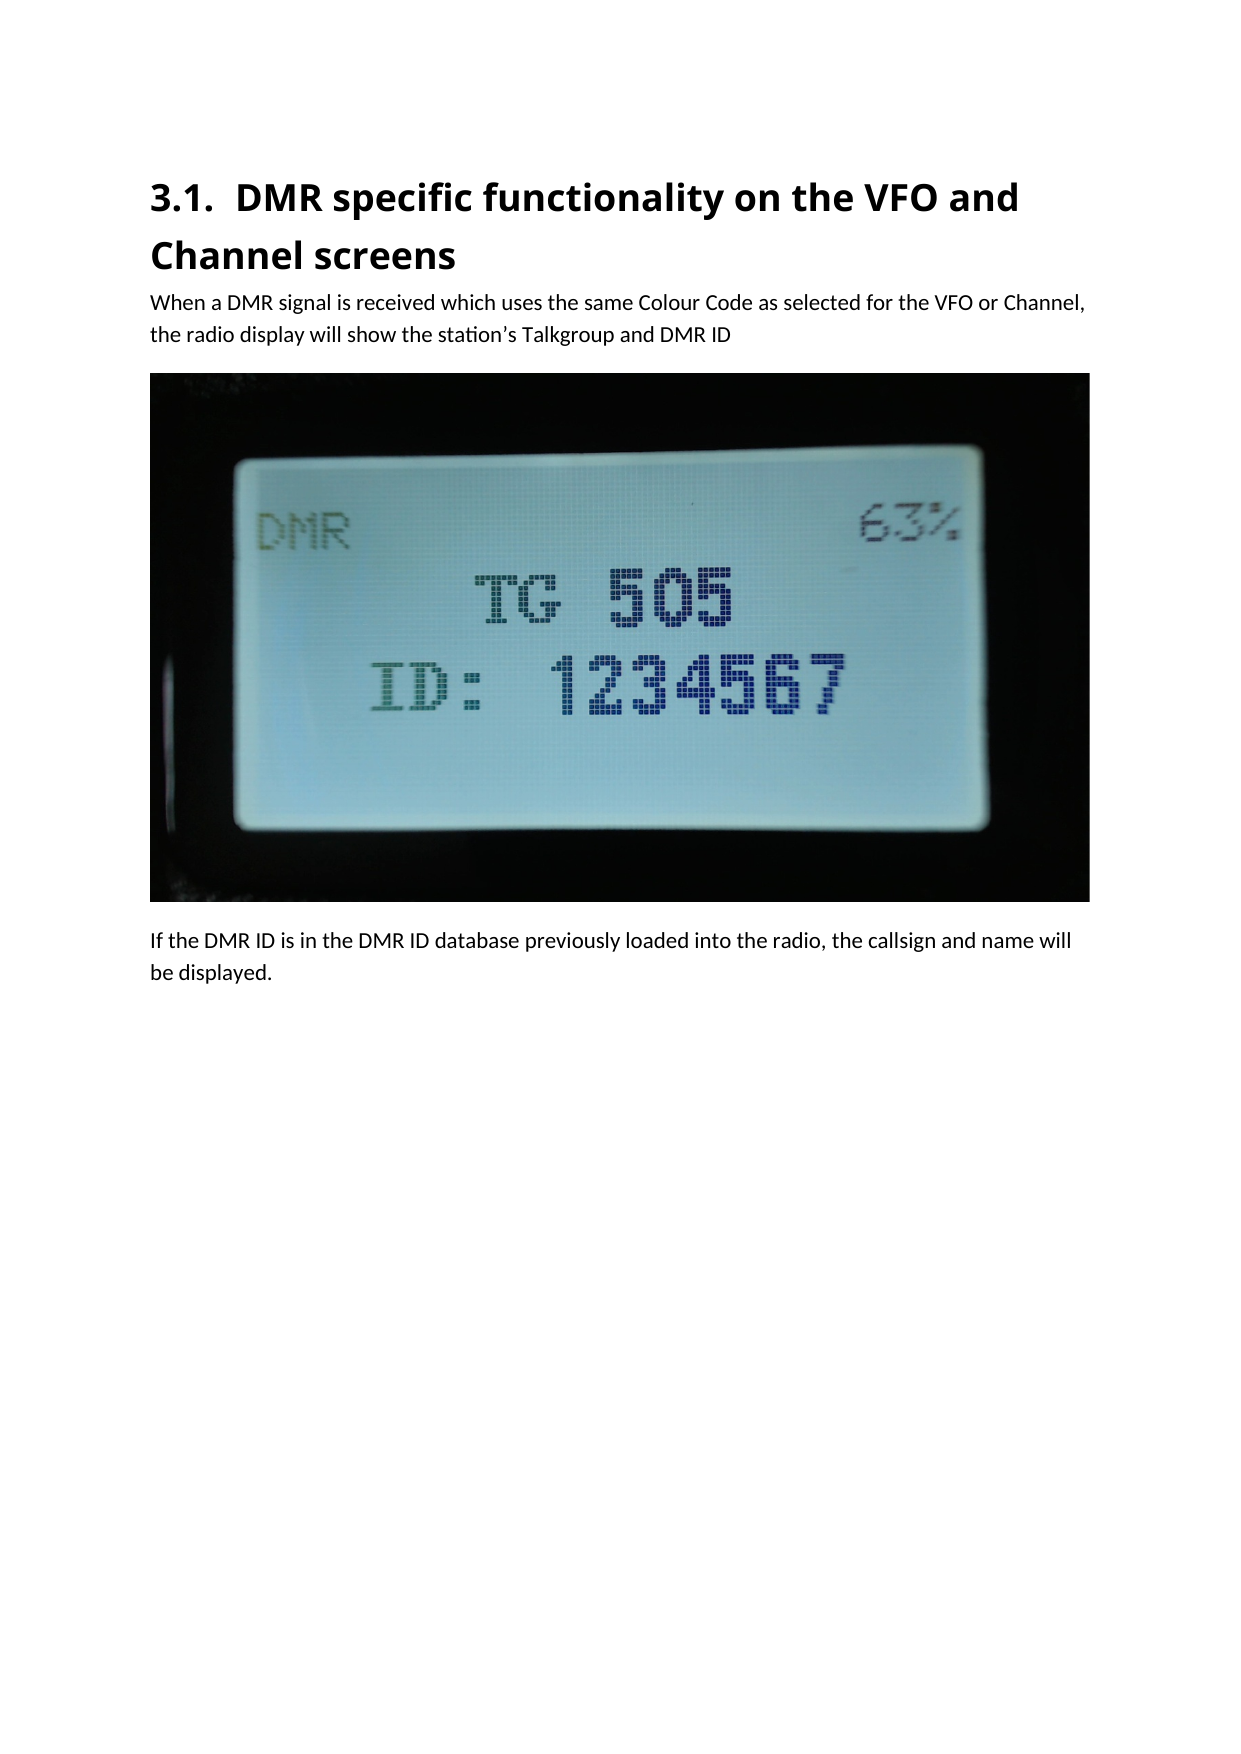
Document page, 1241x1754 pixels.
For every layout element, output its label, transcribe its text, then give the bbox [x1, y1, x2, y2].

subtitle DMR specific functionality on the VFO and Channel screens [150, 171, 1090, 281]
text When a DMR signal is received which uses the same Colour Code as selected for the VFO or Channel, the radio display will show the station’s Talkgroup and DMR ID [150, 288, 1090, 348]
text If the DMR ID is in the DMR ID database previously loaded into the radio, the callsign and name will be displayed. [150, 926, 1090, 986]
picture [150, 373, 1090, 902]
